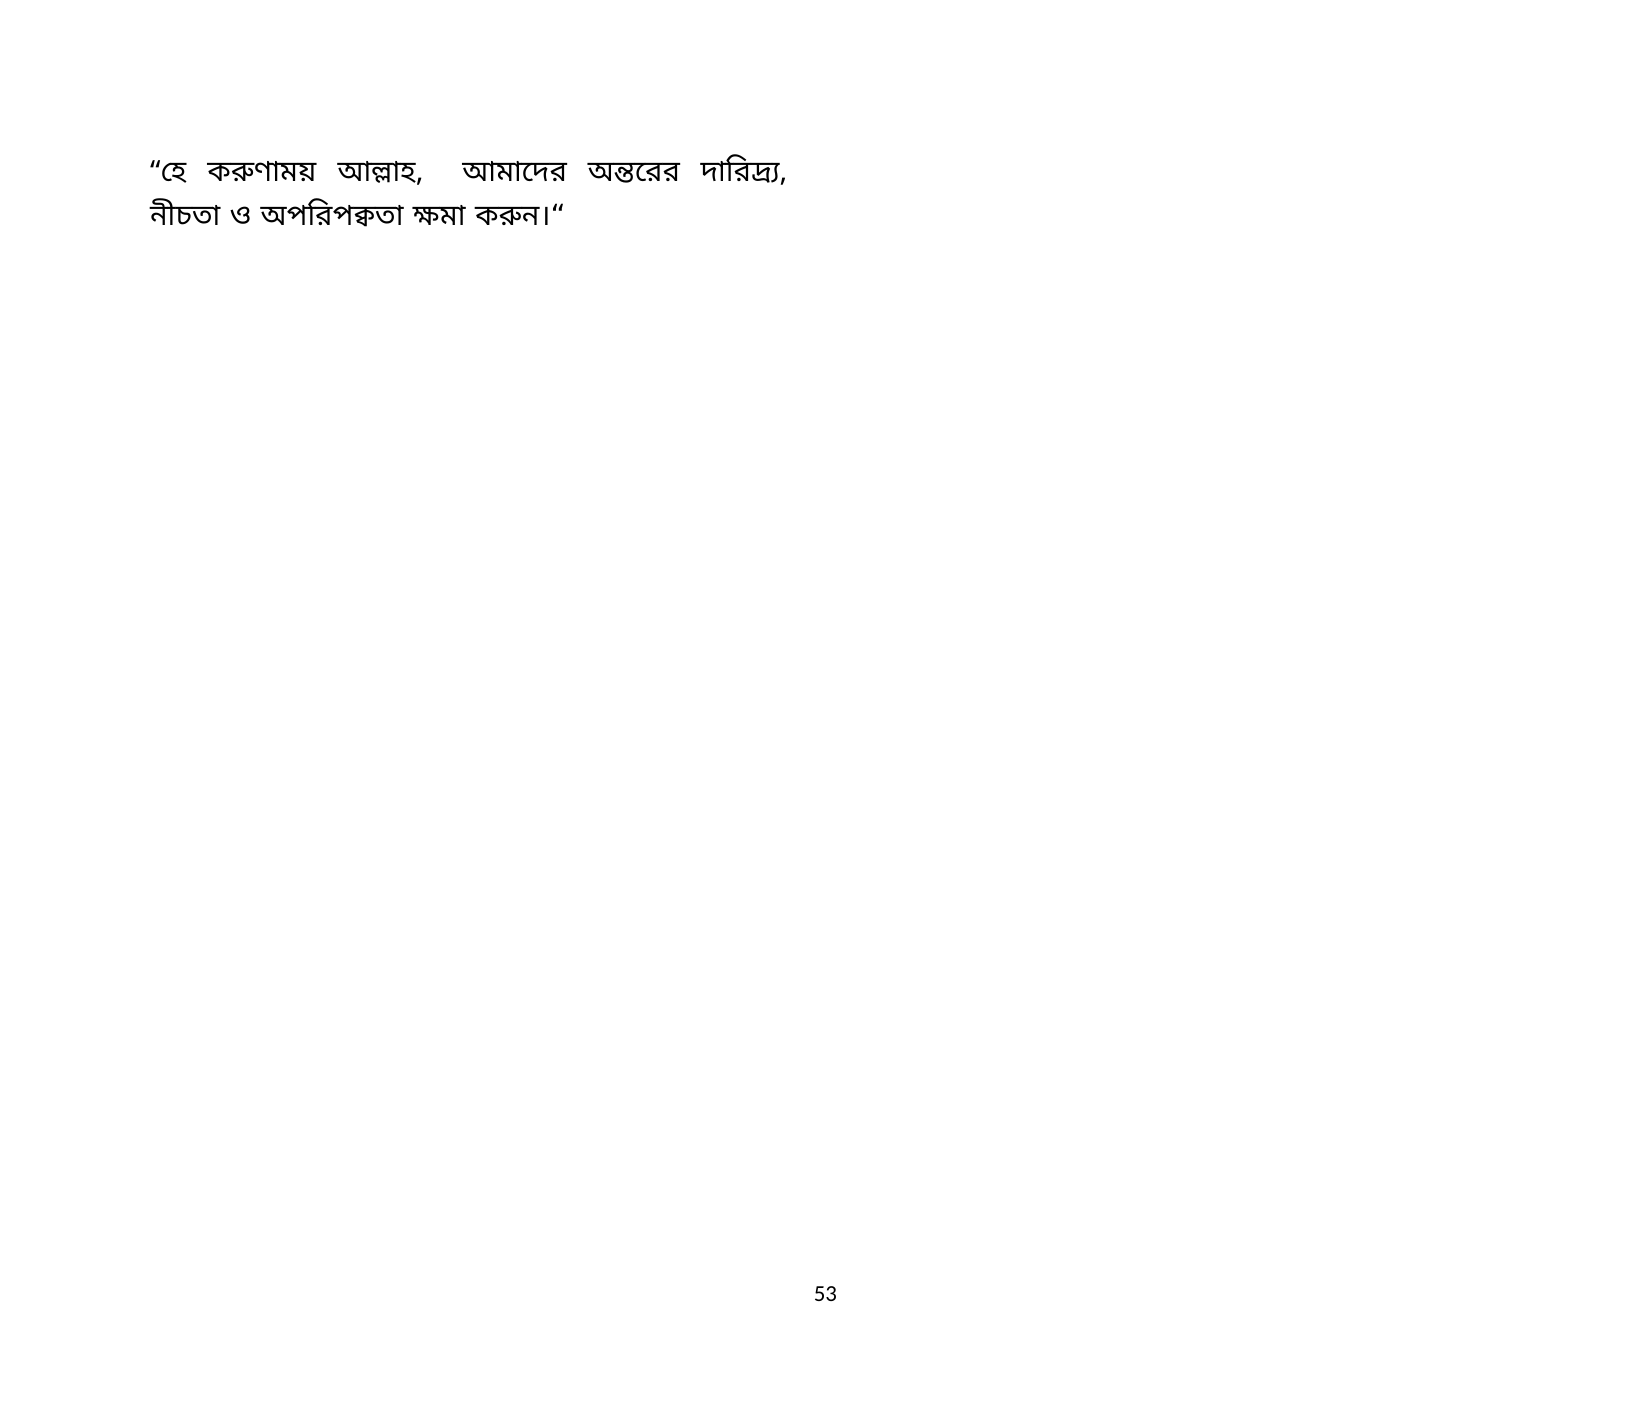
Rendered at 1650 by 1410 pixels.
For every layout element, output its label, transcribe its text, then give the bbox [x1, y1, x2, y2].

text “হে করুণাময় আল্লাহ, আমাদের অন্তরের দারিদ্র্য, নীচতা ও অপরিপক্বতা ক্ষমা করুন।“ [150, 150, 787, 238]
